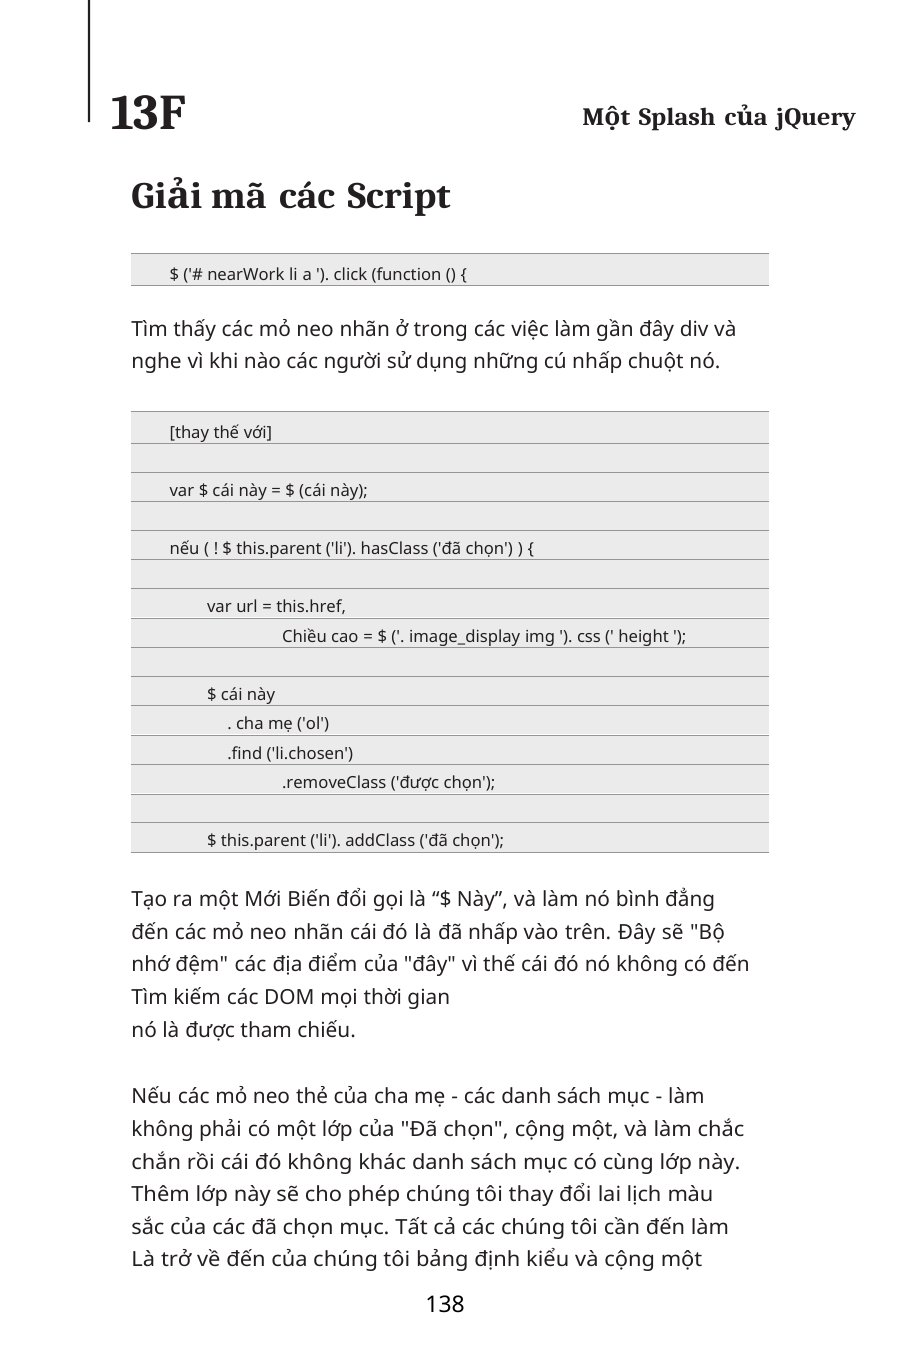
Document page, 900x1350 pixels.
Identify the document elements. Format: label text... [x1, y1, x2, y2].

table_header $ ('# nearWork li a '). click (function () { [131, 254, 769, 285]
table_cell Chiều cao = $ ('. image_display img '). css (' height '); [131, 619, 769, 647]
table_cell nếu ( ! $ this.parent ('li'). hasClass ('đã chọn') ) { [131, 531, 769, 559]
table_cell [131, 795, 769, 822]
table_cell $ this.parent ('li'). addClass ('đã chọn'); [131, 823, 769, 852]
table_cell var url = this.href, [131, 589, 769, 617]
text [131, 1082, 747, 1273]
table_header [thay thế với] [131, 412, 769, 443]
table_cell [131, 444, 769, 472]
table_cell [131, 560, 769, 588]
subtitle Giải mã các Script [131, 175, 494, 218]
table_cell $ cái này [131, 677, 769, 705]
table_cell [131, 648, 769, 676]
text Tìm thấy các mỏ neo nhãn ở trong các việc làm gần đây div và nghe vì khi nào các người sử dụng những cú nhấp chuột nó. [131, 314, 768, 375]
table_cell . cha mẹ ('ol') [131, 706, 769, 734]
table_cell [131, 502, 769, 530]
table_cell var $ cái này = $ (cái này); [131, 473, 769, 501]
table_cell .find ('li.chosen') [131, 736, 769, 764]
table_cell .removeClass ('được chọn'); [131, 765, 769, 793]
text Tạo ra một Mới Biến đổi gọi là “$ Này”, và làm nó bình đẳng đến các mỏ neo nhãn cái đó là đã nhấp vào trên. Đây sẽ "Bộ nhớ đệm" các địa điểm của "đây" vì thế cái đó nó không có đến Tìm kiếm các DOM mọi thời gian [131, 884, 755, 1011]
text nó là được tham chiếu. [131, 1015, 889, 1043]
